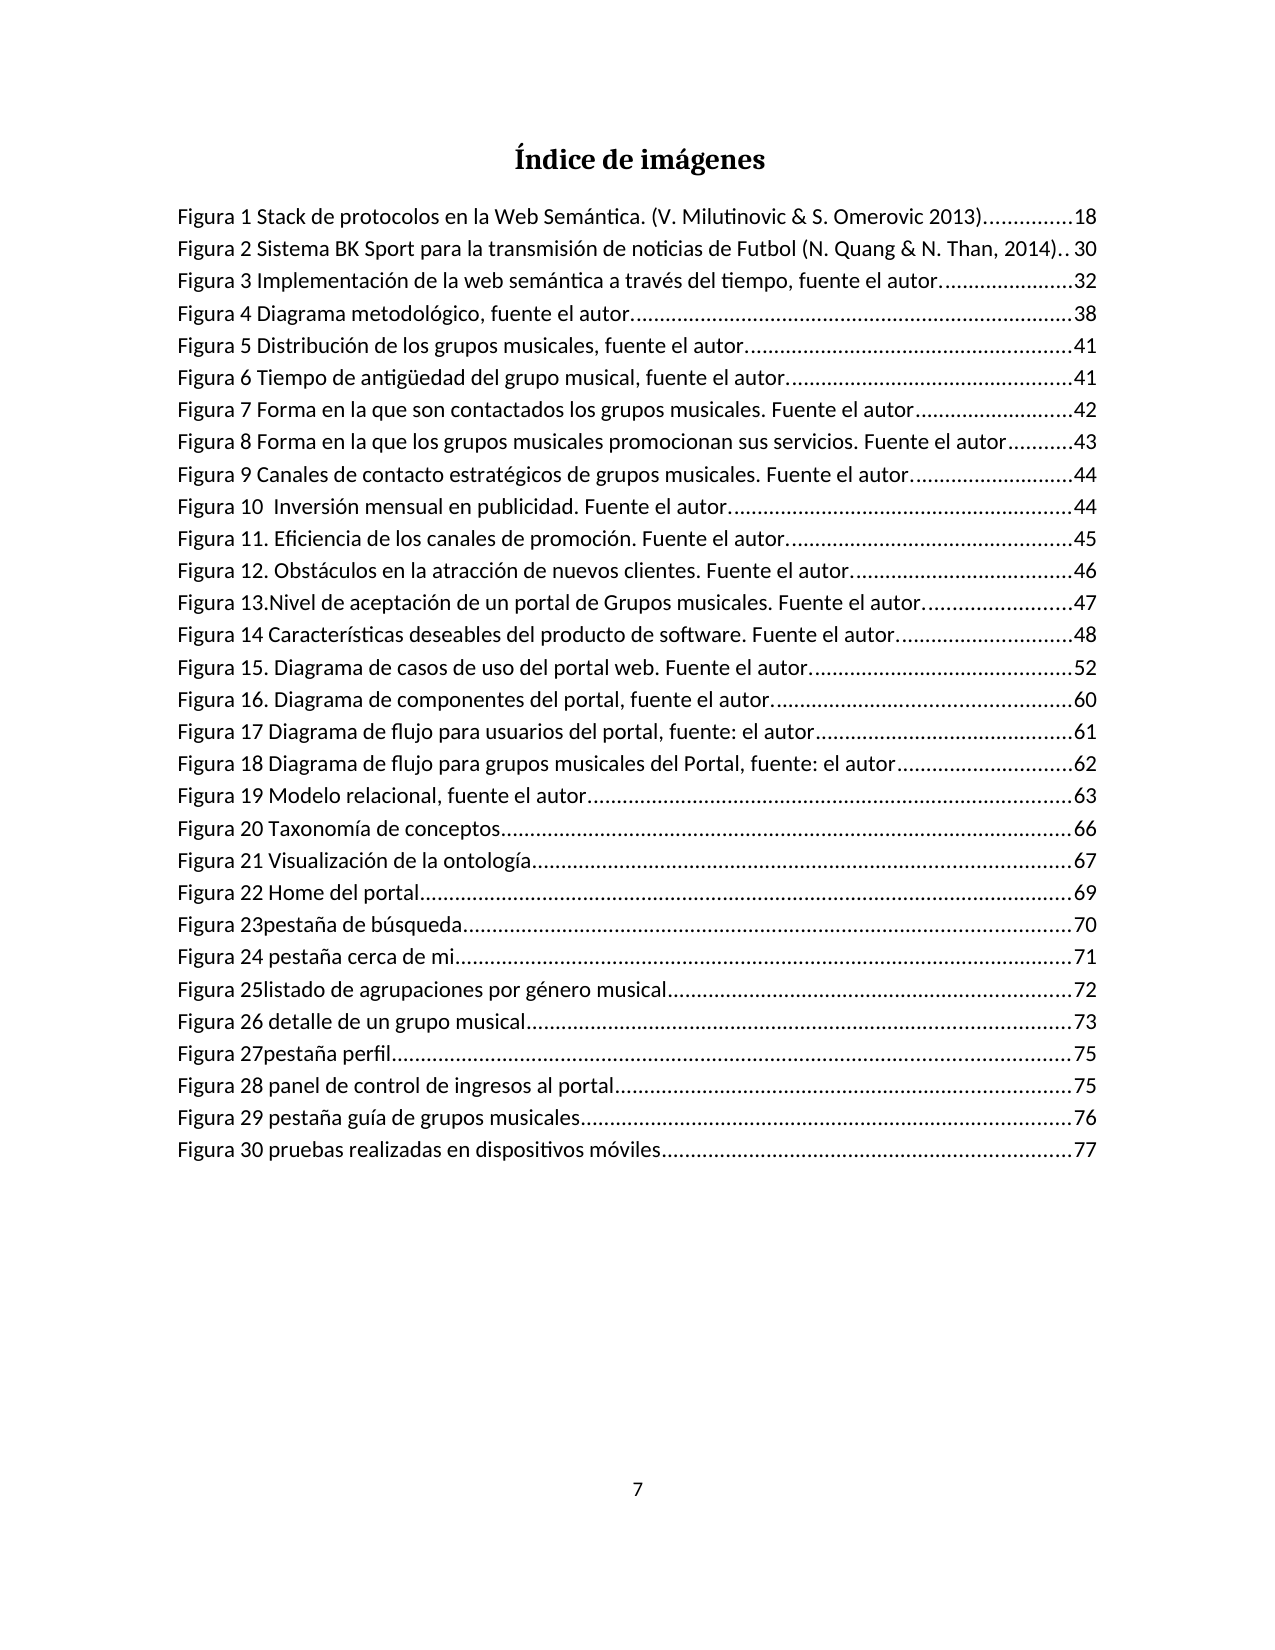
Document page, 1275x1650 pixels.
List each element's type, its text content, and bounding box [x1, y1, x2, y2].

text Figura 28 panel de control de ingresos al portal 75 [177, 1071, 1098, 1099]
text Figura 22 Home del portal 69 [177, 878, 1098, 906]
text Figura 9 Canales de contacto estratégicos de grupos musicales. Fuente el autor. 44 [177, 460, 1098, 488]
text Figura 17 Diagrama de flujo para usuarios del portal, fuente: el autor 61 [177, 717, 1098, 745]
text Figura 1 Stack de protocolos en la Web Semántica. (V. Milutinovic & S. Omerovic 2013). 18 [177, 202, 1098, 230]
text Figura 25listado de agrupaciones por género musical 72 [177, 975, 1098, 1003]
subtitle Índice de imágenes [177, 143, 1098, 177]
text Figura 16. Diagrama de componentes del portal, fuente el autor. 60 [177, 685, 1098, 713]
text Figura 21 Visualización de la ontología 67 [177, 846, 1098, 874]
text Figura 24 pestaña cerca de mi 71 [177, 942, 1098, 971]
text Figura 27pestaña perfil 75 [177, 1039, 1098, 1067]
text Figura 8 Forma en la que los grupos musicales promocionan sus servicios. Fuente el autor 43 [177, 427, 1098, 456]
text Figura 6 Tiempo de antigüedad del grupo musical, fuente el autor. 41 [177, 363, 1098, 391]
text Figura 11. Eficiencia de los canales de promoción. Fuente el autor. 45 [177, 524, 1098, 552]
text Figura 4 Diagrama metodológico, fuente el autor. 38 [177, 299, 1098, 327]
text Figura 2 Sistema BK Sport para la transmisión de noticias de Futbol (N. Quang & N. Than, 2014). 30 [177, 234, 1098, 262]
text Figura 10 Inversión mensual en publicidad. Fuente el autor. 44 [177, 492, 1098, 520]
text Figura 7 Forma en la que son contactados los grupos musicales. Fuente el autor 42 [177, 395, 1098, 423]
text Figura 12. Obstáculos en la atracción de nuevos clientes. Fuente el autor. 46 [177, 556, 1098, 584]
text Figura 29 pestaña guía de grupos musicales 76 [177, 1103, 1098, 1131]
text Figura 26 detalle de un grupo musical 73 [177, 1007, 1098, 1035]
text Figura 3 Implementación de la web semántica a través del tiempo, fuente el autor. 32 [177, 267, 1098, 294]
text Figura 19 Modelo relacional, fuente el autor. 63 [177, 782, 1098, 809]
text Figura 14 Características deseables del producto de software. Fuente el autor. 48 [177, 621, 1098, 649]
text Figura 23pestaña de búsqueda 70 [177, 910, 1098, 938]
text Figura 13.Nivel de aceptación de un portal de Grupos musicales. Fuente el autor. 47 [177, 588, 1098, 616]
text Figura 20 Taxonomía de conceptos 66 [177, 814, 1098, 842]
text Figura 18 Diagrama de flujo para grupos musicales del Portal, fuente: el autor 62 [177, 749, 1098, 777]
text Figura 5 Distribución de los grupos musicales, fuente el autor. 41 [177, 331, 1098, 359]
text Figura 15. Diagrama de casos de uso del portal web. Fuente el autor. 52 [177, 653, 1098, 681]
text Figura 30 pruebas realizadas en dispositivos móviles 77 [177, 1136, 1098, 1164]
